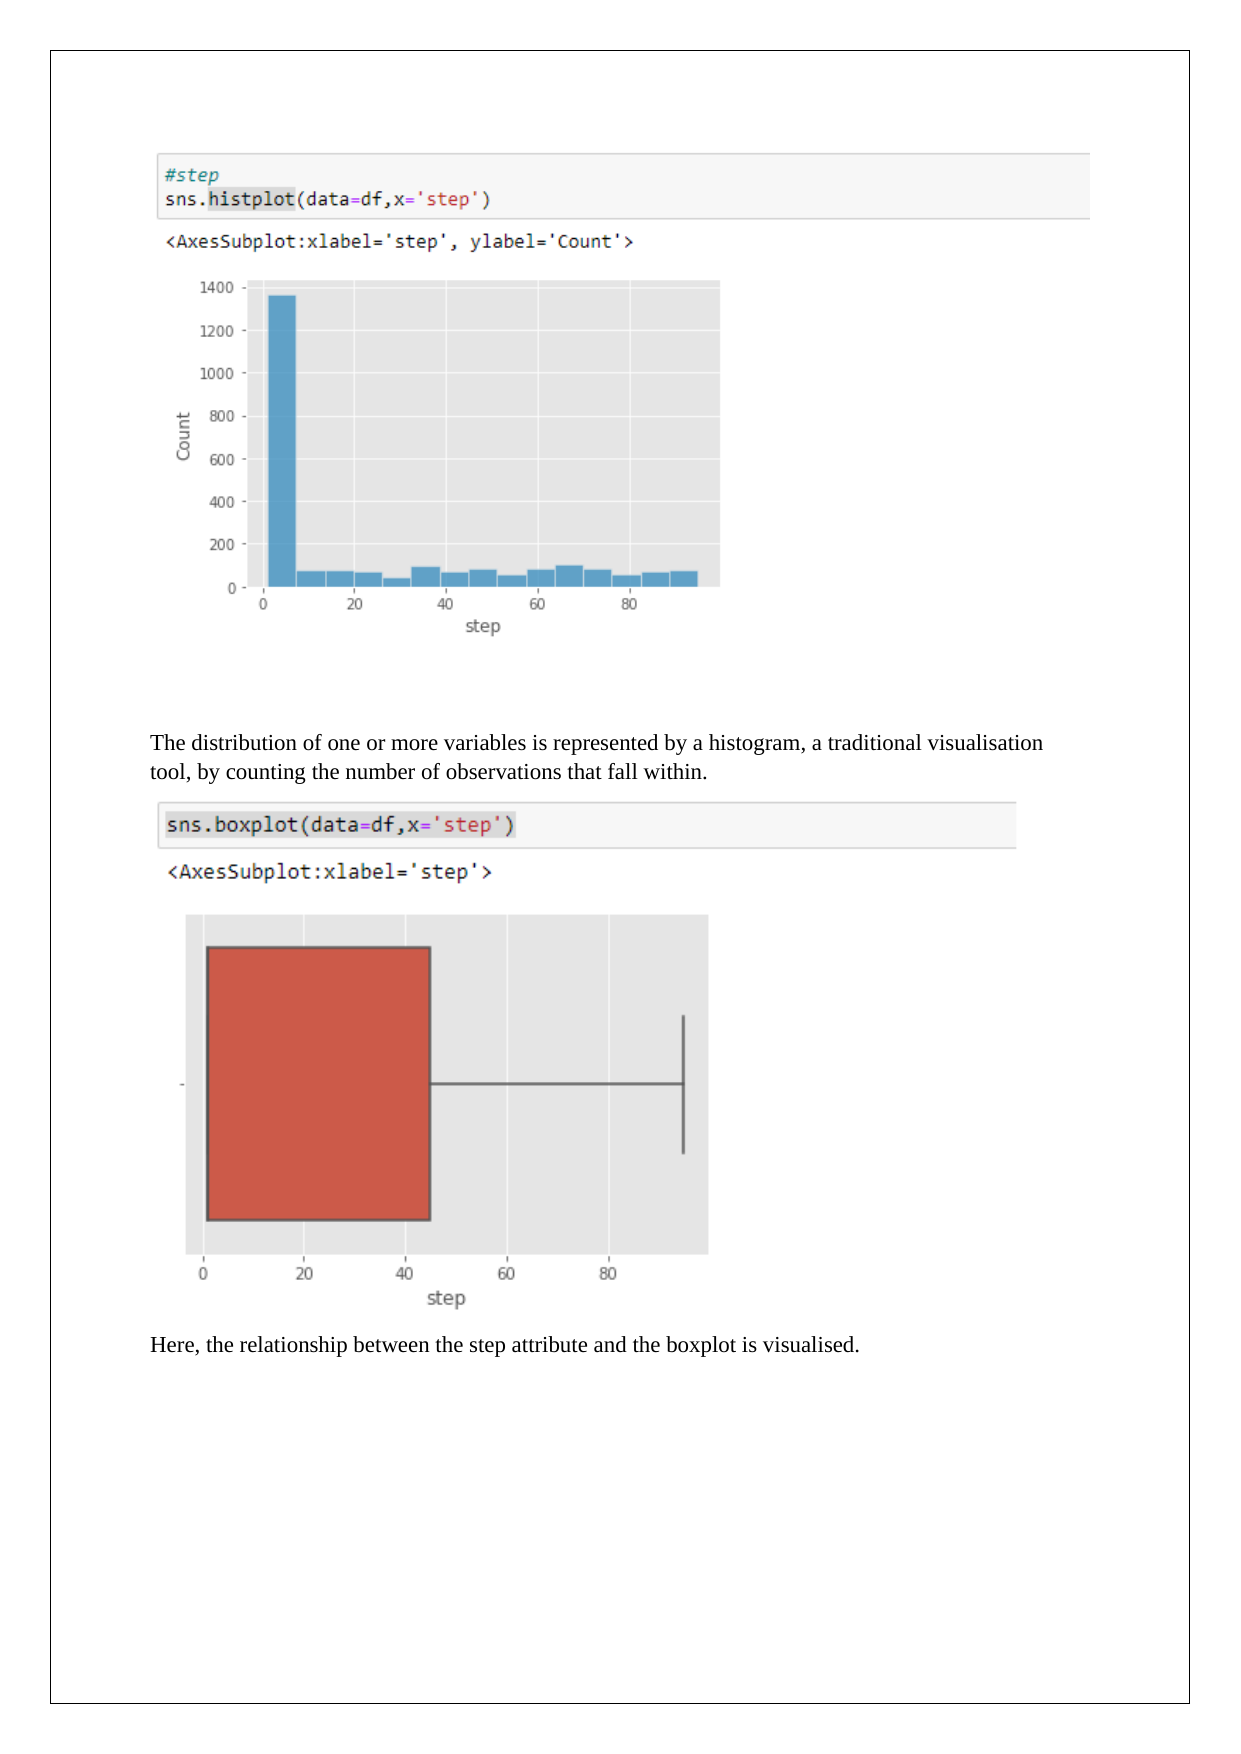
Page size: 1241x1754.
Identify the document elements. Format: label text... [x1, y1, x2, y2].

text Here, the relationship between the step attribute and the boxplot is visualised. [150, 1331, 1090, 1357]
picture [150, 150, 1090, 645]
picture [150, 799, 1017, 1316]
text The distribution of one or more variables is represented by a histogram, a traditional visualisation tool, by counting the number of observations that fall within. [150, 729, 1090, 784]
